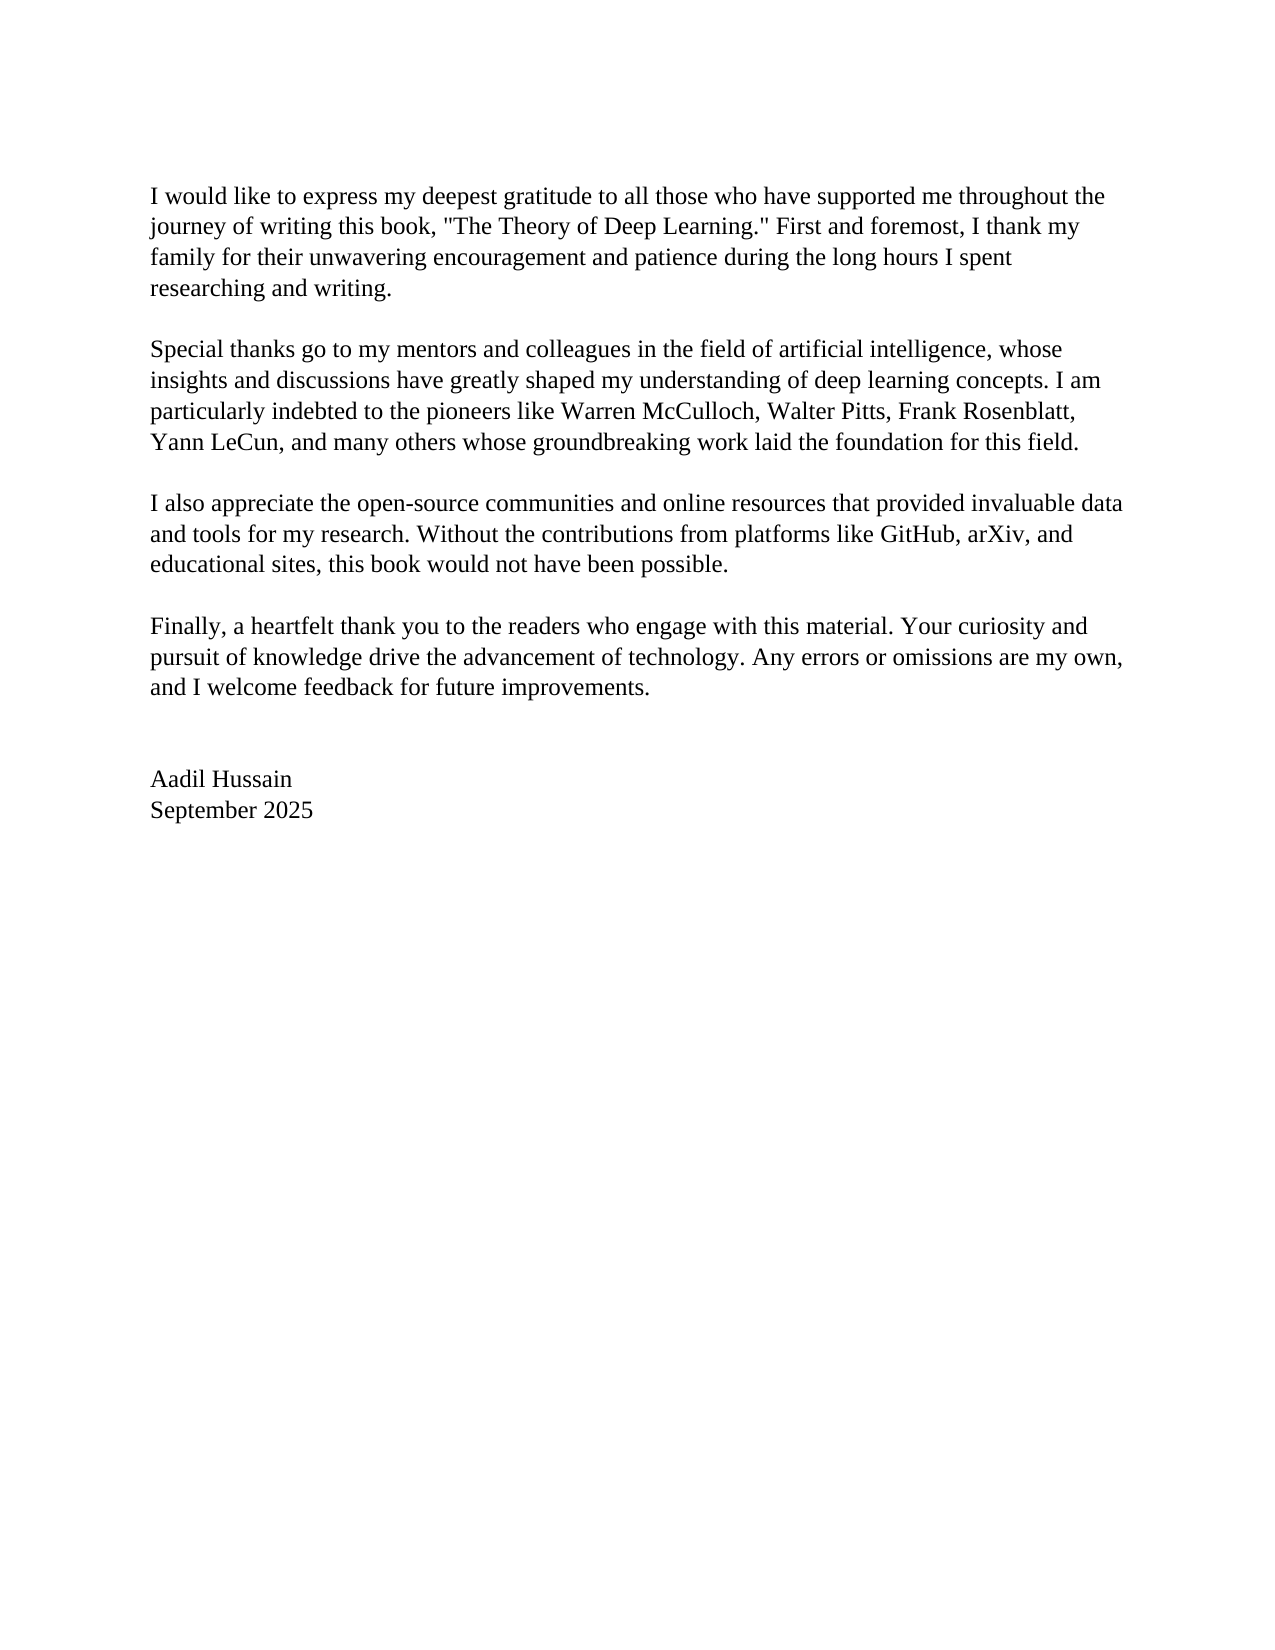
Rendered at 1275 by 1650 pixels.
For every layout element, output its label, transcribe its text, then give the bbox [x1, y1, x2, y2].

text I would like to express my deepest gratitude to all those who have supported me throughout the journey of writing this book, "The Theory of Deep Learning." First and foremost, I thank my family for their unwavering encouragement and patience during the long hours I spent researching and writing. [150, 181, 1125, 302]
text September 2025 [150, 795, 1125, 824]
text Aadil Hussain [150, 764, 1125, 793]
text Special thanks go to my mentors and colleagues in the field of artificial intelligence, whose insights and discussions have greatly shaped my understanding of deep learning concepts. I am particularly indebted to the pioneers like Warren McCulloch, Walter Pitts, Frank Rosenblatt, Yann LeCun, and many others whose groundbreaking work laid the foundation for this field. [150, 334, 1125, 455]
text I also appreciate the open-source communities and online resources that provided invaluable data and tools for my research. Without the contributions from platforms like GitHub, arXiv, and educational sites, this book would not have been possible. [150, 488, 1125, 578]
text Finally, a heartfelt thank you to the readers who engage with this material. Your curiosity and pursuit of knowledge drive the advancement of technology. Any errors or omissions are my own, and I welcome feedback for future improvements. [150, 611, 1125, 701]
